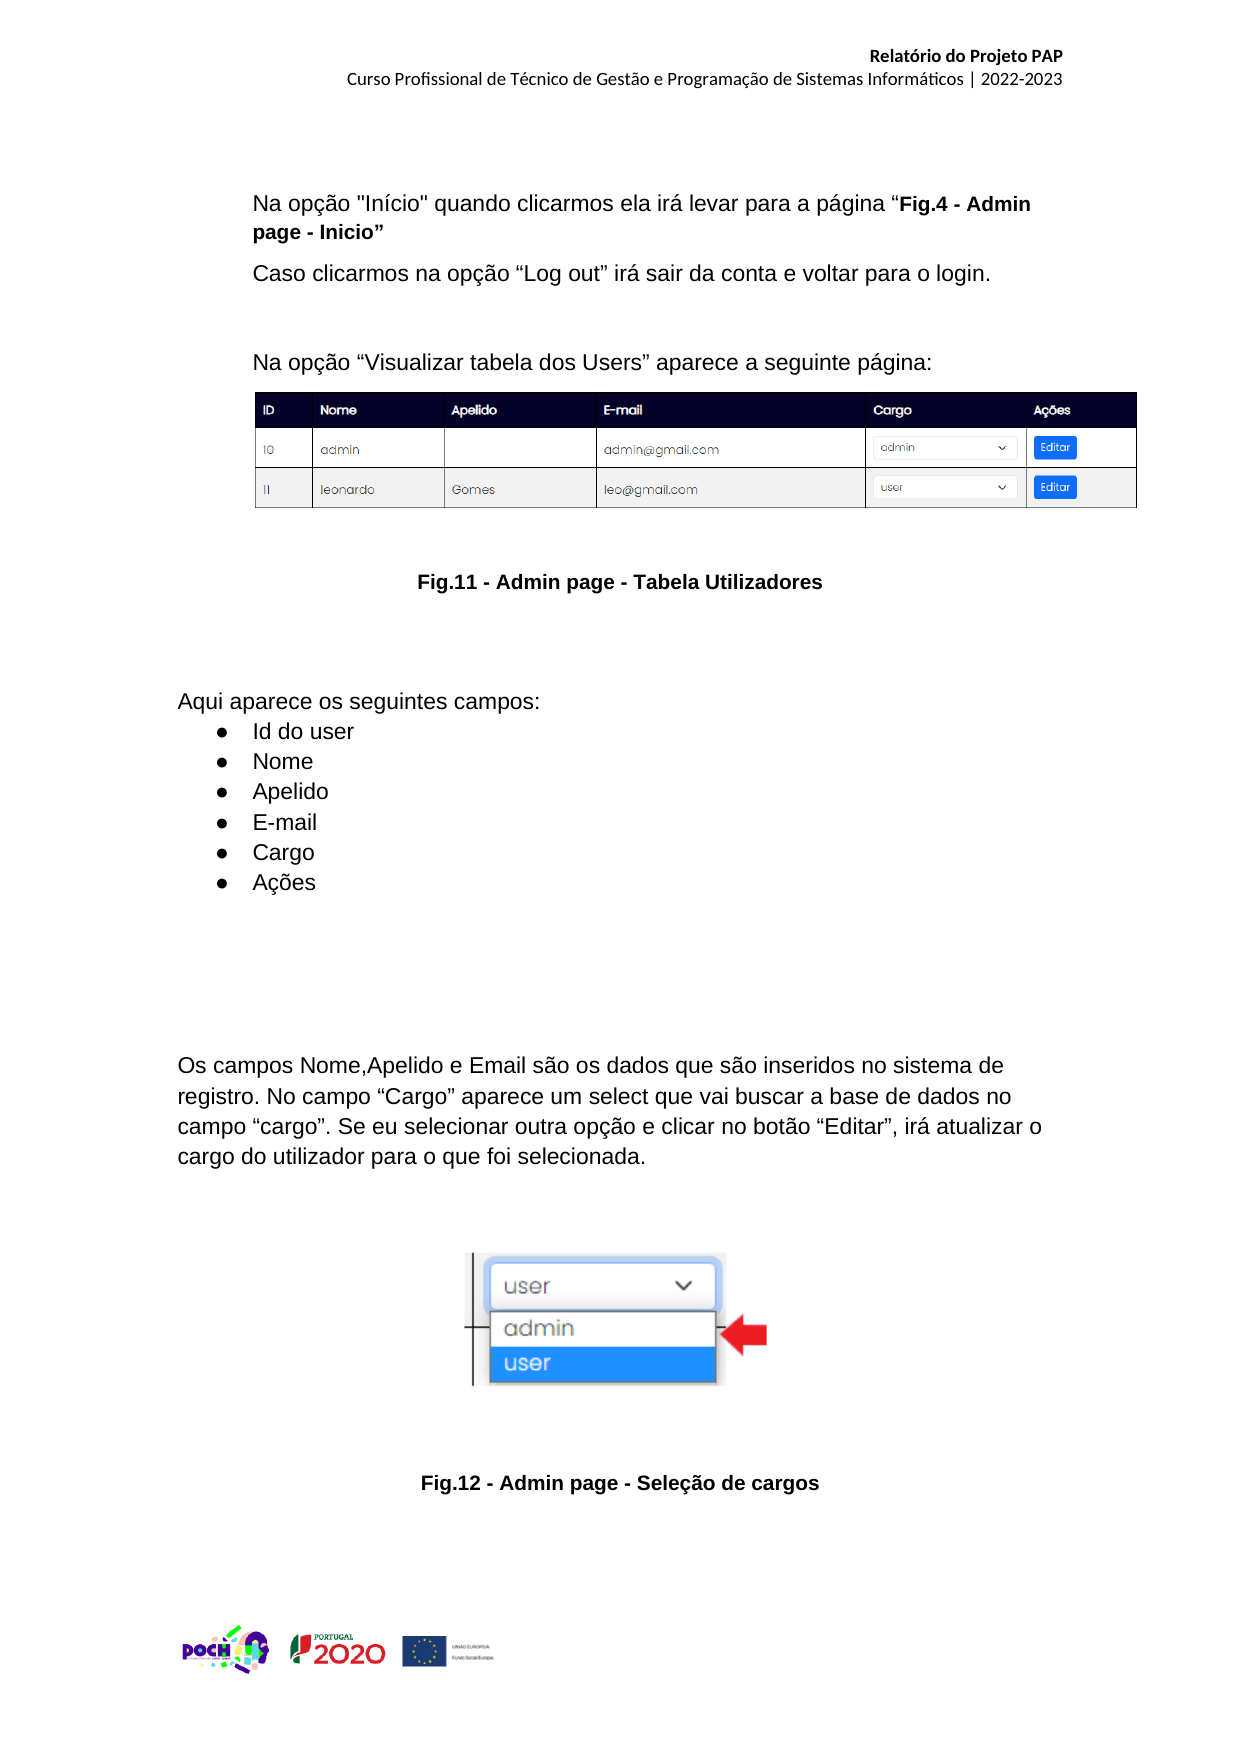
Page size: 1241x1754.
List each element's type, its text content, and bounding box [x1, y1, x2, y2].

text Aqui aparece os seguintes campos: [177, 688, 1063, 714]
text Fig.11 - Admin page - Tabela Utilizadores [177, 570, 1063, 594]
list Nome [215, 748, 1063, 774]
picture [252, 391, 1138, 508]
text Na opção "Início" quando clicarmos ela irá levar para a página “Fig.4 - Admin page - Inicio” [252, 190, 1063, 244]
list Cargo [215, 839, 1063, 865]
list E-mail [215, 808, 1063, 835]
list Id do user [215, 718, 1063, 744]
text Os campos Nome,Apelido e Email são os dados que são inseridos no sistema de registro. No campo “Cargo” aparece um select que vai buscar a base de dados no campo “cargo”. Se eu selecionar outra opção e clicar no botão “Editar”, irá atualizar o cargo do utilizador para o que foi selecionada. [177, 1052, 1063, 1169]
list Ações [215, 869, 1063, 895]
picture [177, 1620, 503, 1681]
text Caso clicarmos na opção “Log out” irá sair da conta e voltar para o login. [252, 260, 1063, 287]
picture [402, 1203, 839, 1466]
text Fig.12 - Admin page - Seleção de cargos [177, 1470, 1063, 1494]
list Apelido [215, 778, 1063, 804]
text Na opção “Visualizar tabela dos Users” aparece a seguinte página: [252, 348, 1063, 375]
